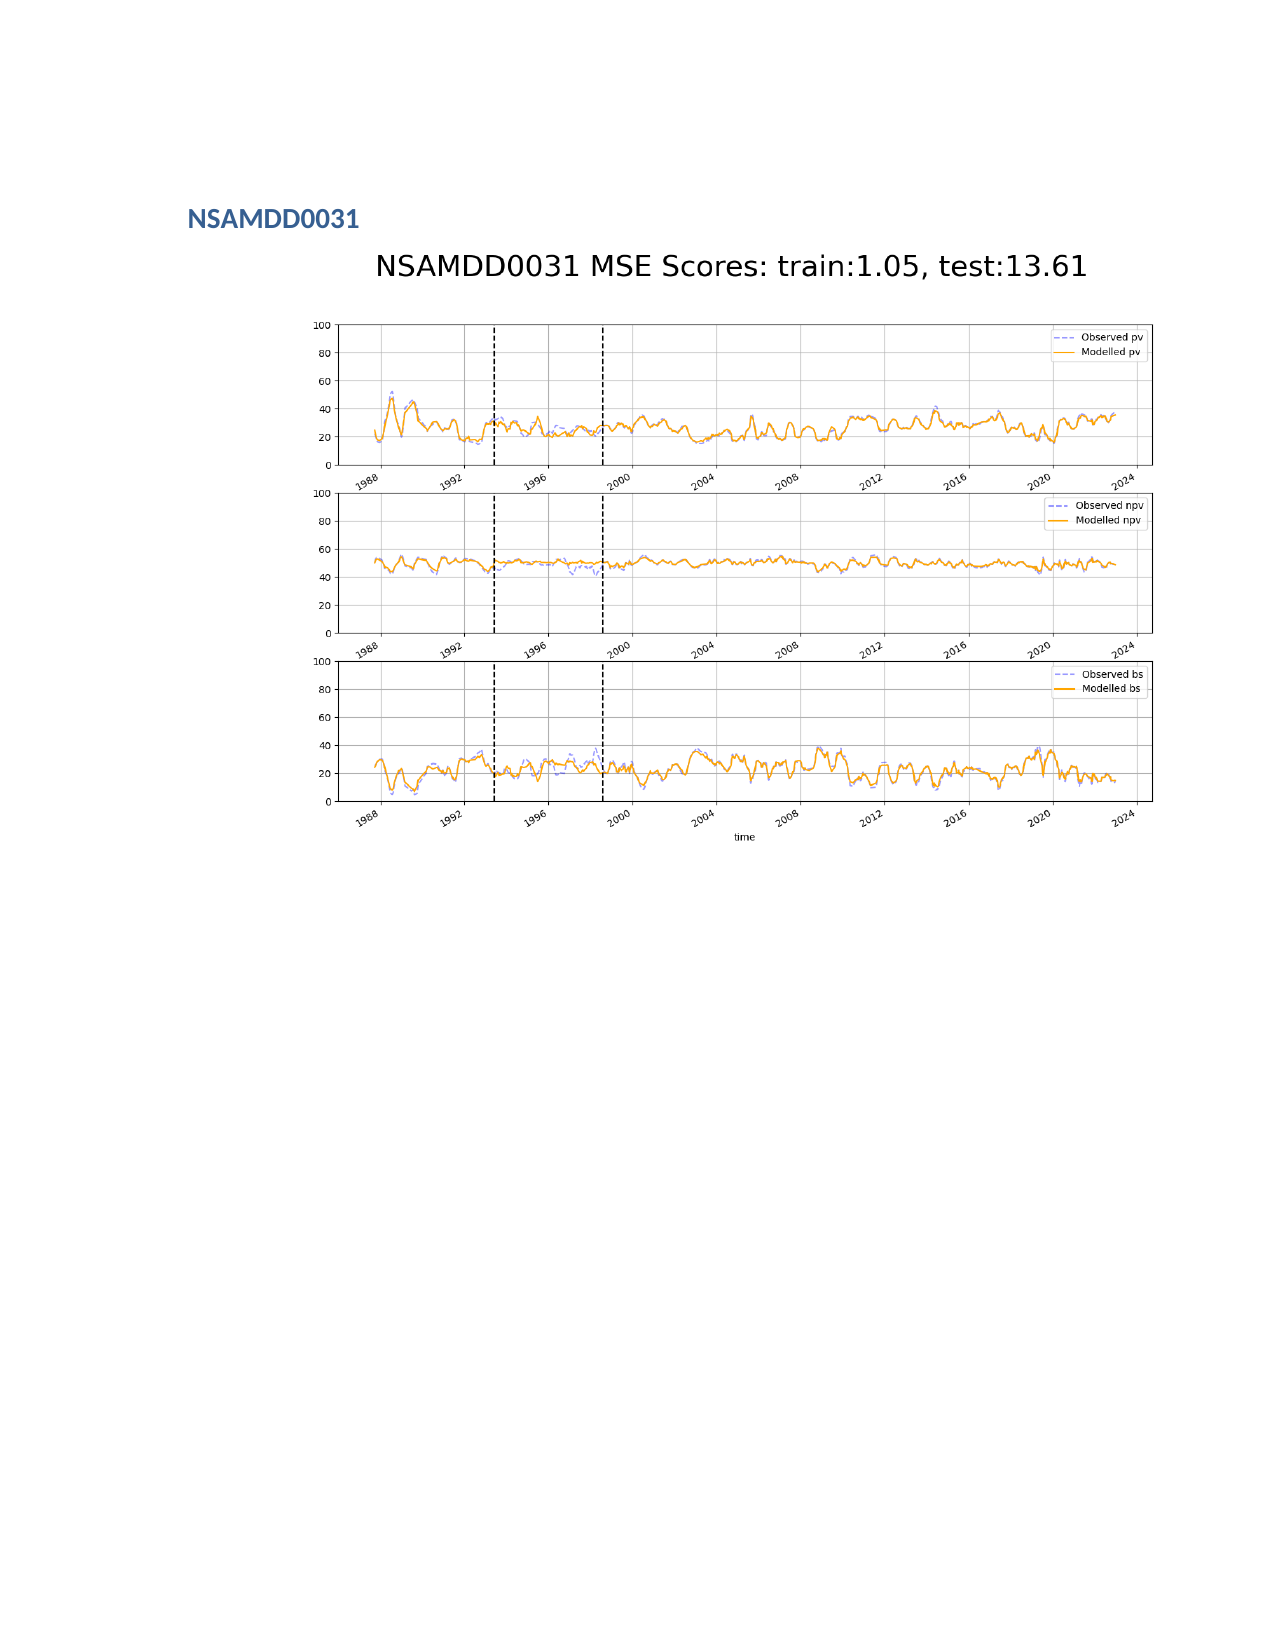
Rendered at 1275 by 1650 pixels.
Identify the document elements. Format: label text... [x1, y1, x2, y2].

subtitle NSAMDD0031 [187, 200, 1087, 236]
picture [206, 241, 1257, 941]
